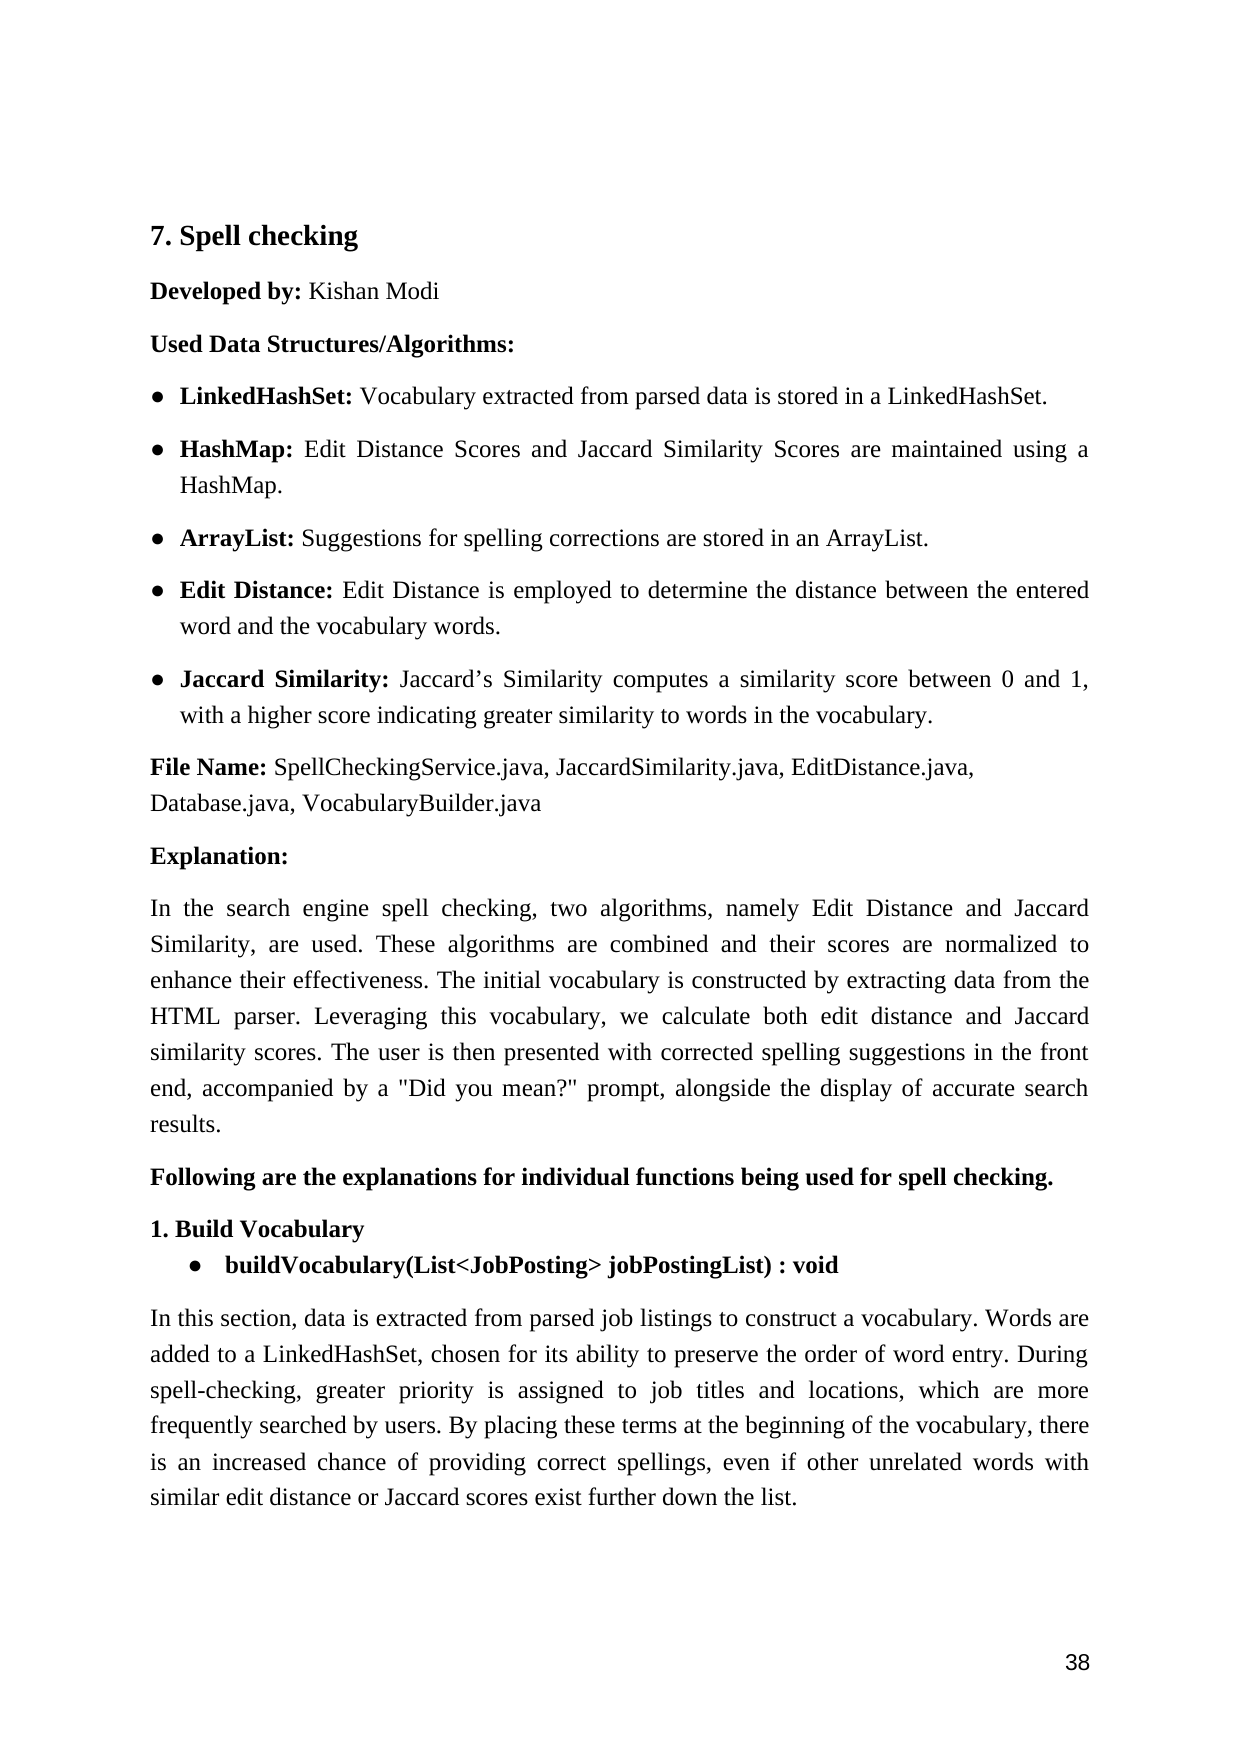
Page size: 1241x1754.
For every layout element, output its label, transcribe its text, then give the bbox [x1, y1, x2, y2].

text Explanation: [150, 841, 1090, 869]
list buildVocabulary(List<JobPosting> jobPostingList) : void [187, 1250, 1090, 1279]
text In the search engine spell checking, two algorithms, namely Edit Distance and Jaccard Similarity, are used. These algorithms are combined and their scores are normalized to enhance their effectiveness. The initial vocabulary is constructed by extracting data from the HTML parser. Leveraging this vocabulary, we calculate both edit distance and Jaccard similarity scores. The user is then presented with corrected spelling suggestions in the front end, accompanied by a "Did you mean?" prompt, alongside the display of accurate search results. [150, 893, 1090, 1138]
list LinkedHashSet: Vocabulary extracted from parsed data is stored in a LinkedHashSet. [150, 381, 1090, 410]
text 1. Build Vocabulary [150, 1214, 1090, 1243]
text File Name: SpellCheckingService.java, JaccardSimilarity.java, EditDistance.java, Database.java, VocabularyBuilder.java [150, 752, 1090, 817]
list ArrayList: Suggestions for spelling corrections are stored in an ArrayList. [150, 523, 1090, 551]
list HashMap: Edit Distance Scores and Jaccard Similarity Scores are maintained using a HashMap. [150, 434, 1090, 499]
list Jaccard Similarity: Jaccard’s Similarity computes a similarity score between 0 and 1, with a higher score indicating greater similarity to words in the vocabulary. [150, 664, 1090, 728]
text In this section, data is extracted from parsed job listings to construct a vocabulary. Words are added to a LinkedHashSet, chosen for its ability to preserve the order of word entry. During spell-checking, greater priority is assigned to job titles and locations, which are more frequently searched by users. By placing these terms at the beginning of the vocabulary, there is an increased chance of providing correct spellings, even if other unrelated words with similar edit distance or Jaccard scores exist further down the list. [150, 1303, 1090, 1511]
subtitle 7. Spell checking [150, 218, 1090, 251]
text Following are the explanations for individual functions being used for spell checking. [150, 1162, 1090, 1190]
list Edit Distance: Edit Distance is employed to determine the distance between the entered word and the vocabulary words. [150, 575, 1090, 640]
text Used Data Structures/Algorithms: [150, 329, 1090, 358]
text Developed by: Kishan Modi [150, 276, 1090, 305]
